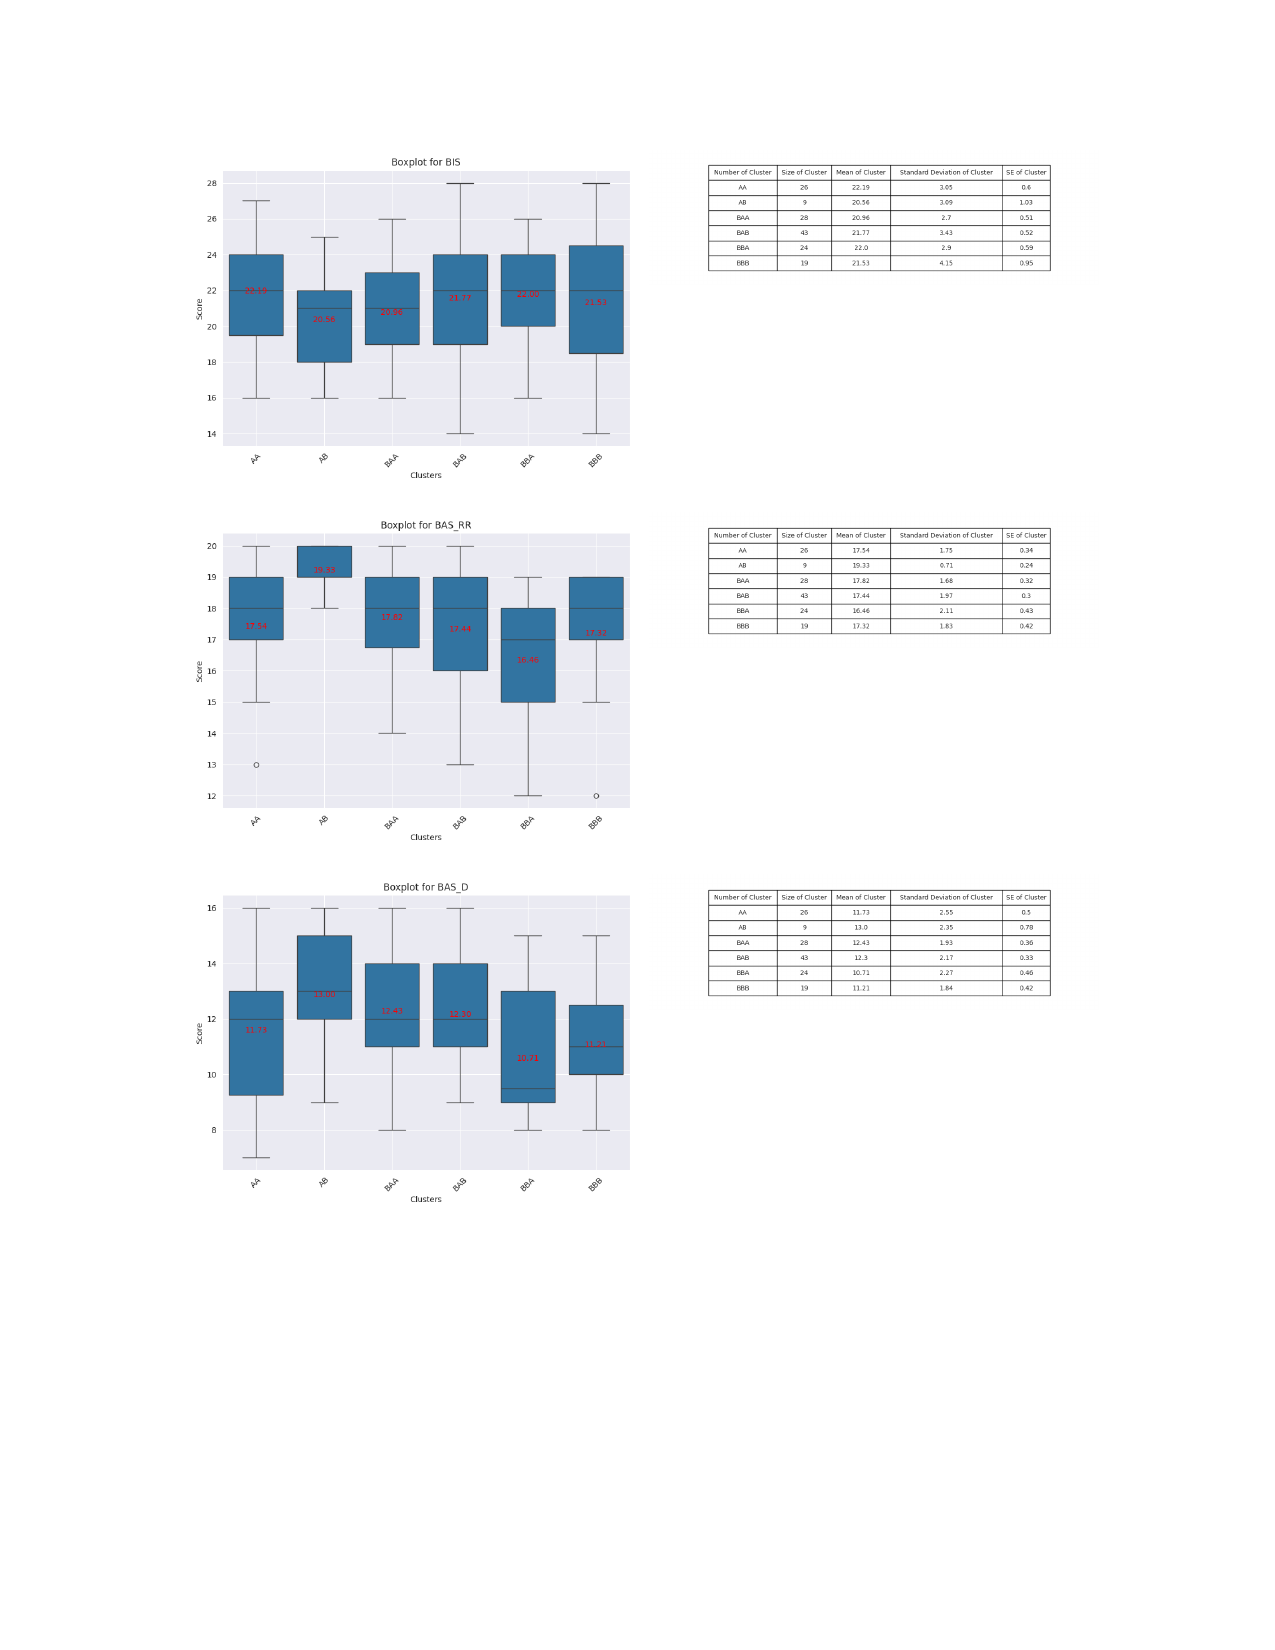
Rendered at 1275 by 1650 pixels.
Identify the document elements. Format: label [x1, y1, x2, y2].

table_cell [638, 512, 1099, 874]
picture [187, 512, 638, 850]
picture [187, 150, 638, 488]
picture [648, 874, 1099, 1010]
picture [648, 150, 1099, 285]
picture [648, 512, 1099, 648]
table_cell [638, 874, 1099, 1237]
table_cell [176, 512, 637, 874]
table_cell [176, 150, 637, 512]
picture [187, 874, 638, 1212]
table_cell [176, 874, 637, 1237]
table_cell [638, 150, 1099, 512]
